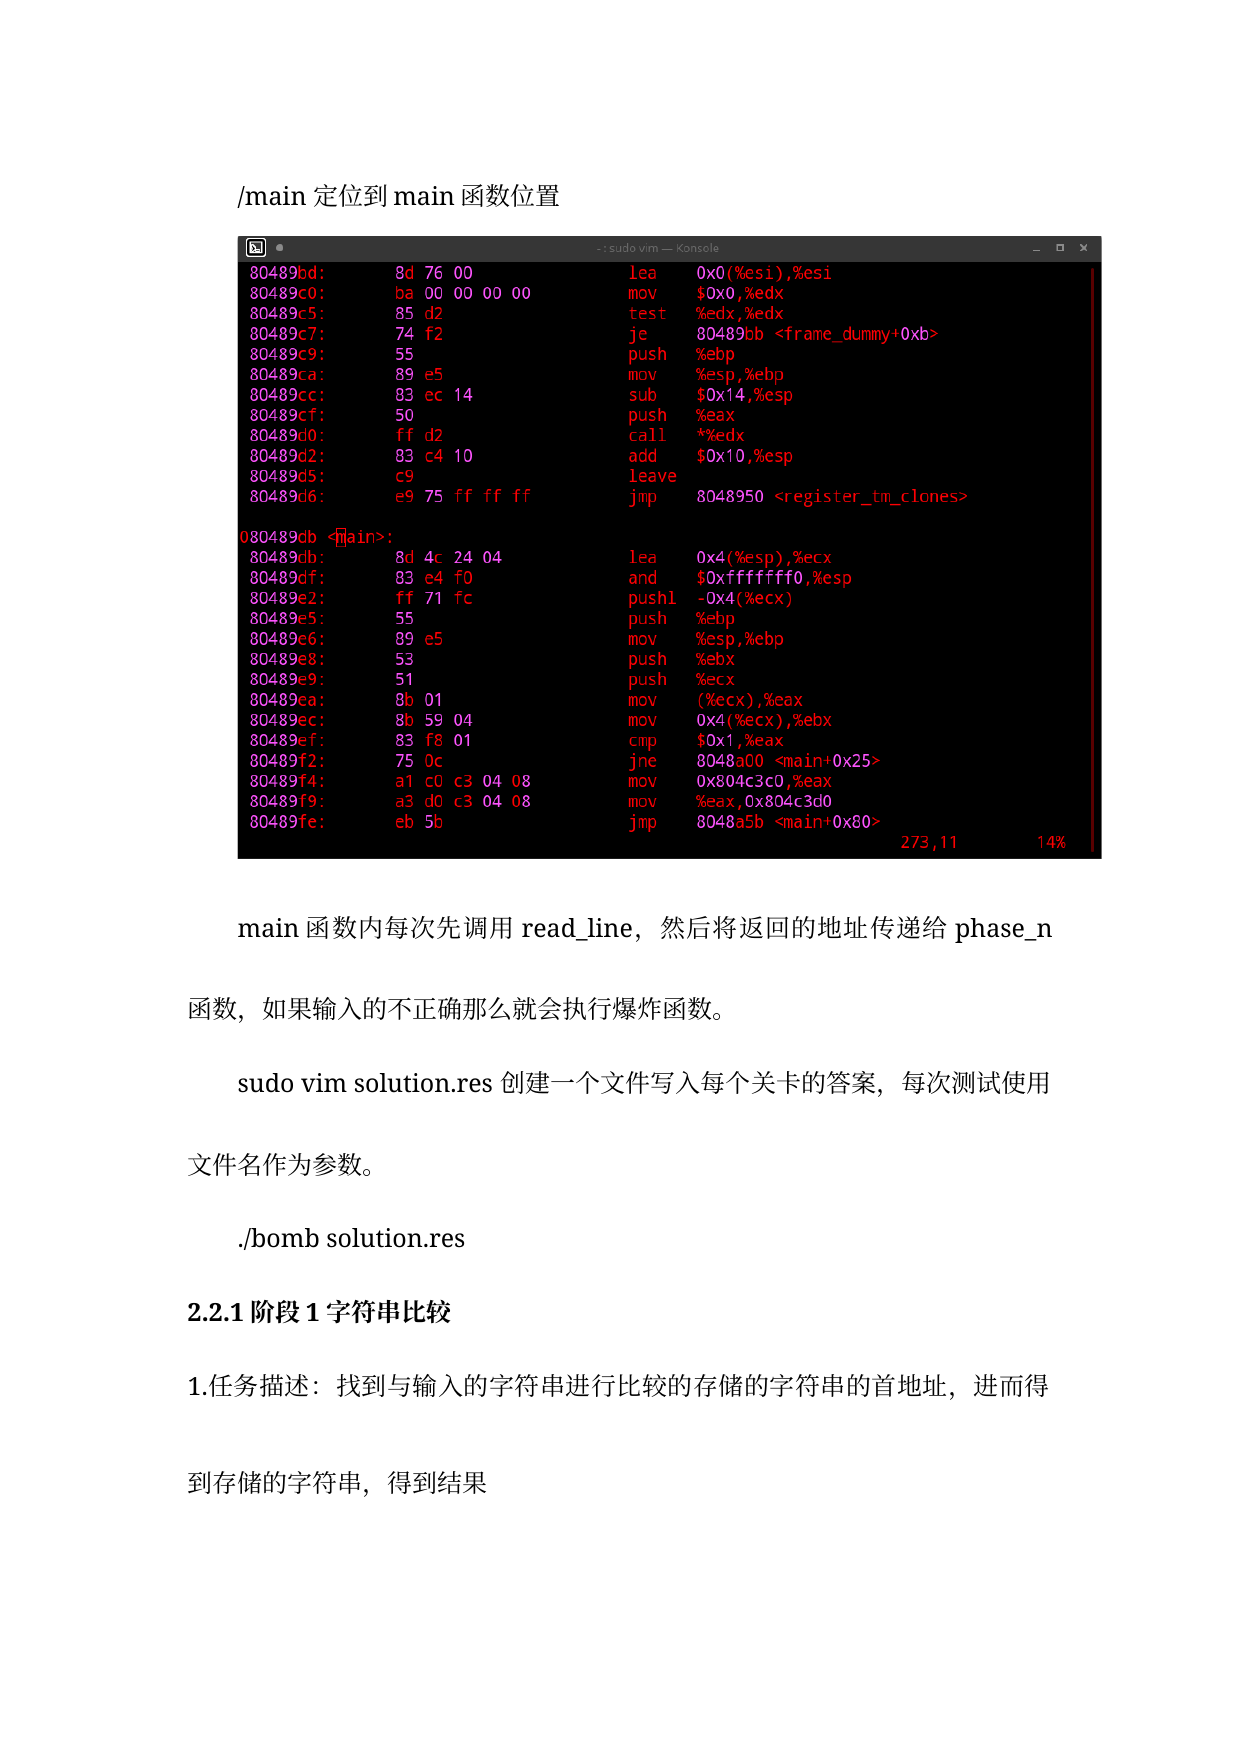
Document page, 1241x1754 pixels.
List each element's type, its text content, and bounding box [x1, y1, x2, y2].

text /main 定位到main函数位置 [187, 162, 1053, 227]
picture [237, 236, 1102, 859]
text 2.2.1 阶段1 字符串比较 [187, 1276, 1053, 1341]
text main函数内每次先调用read_line，然后将返回的地址传递给phase_n函数，如果输入的不正确那么就会执行爆炸函数。 [187, 892, 1053, 1038]
text ./bomb solution.res [187, 1202, 1053, 1267]
text sudo vim solution.res 创建一个文件写入每个关卡的答案，每次测试使用文件名作为参数。 [187, 1047, 1053, 1193]
text 1.任务描述：找到与输入的字符串进行比较的存储的字符串的首地址，进而得到存储的字符串，得到结果 [187, 1350, 1053, 1512]
